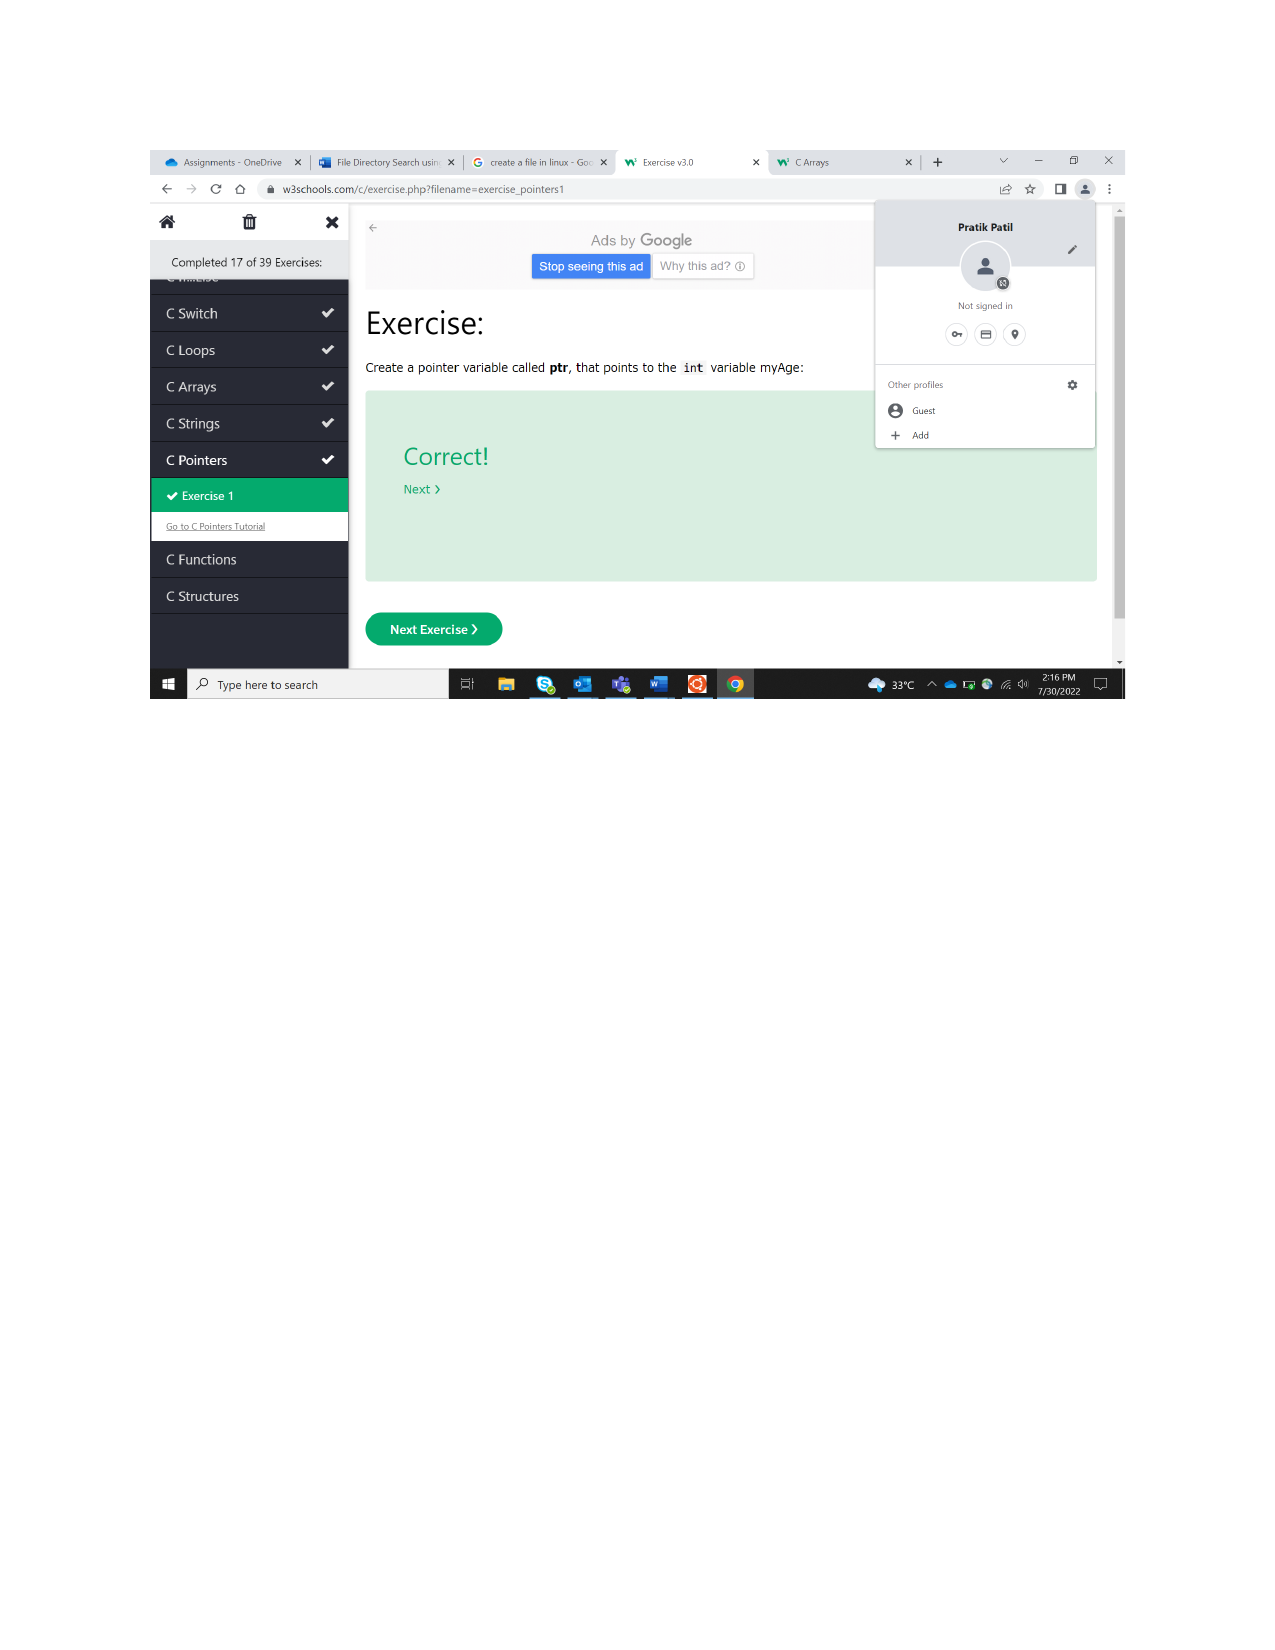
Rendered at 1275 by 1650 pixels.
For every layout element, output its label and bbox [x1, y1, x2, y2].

picture [150, 150, 1125, 699]
